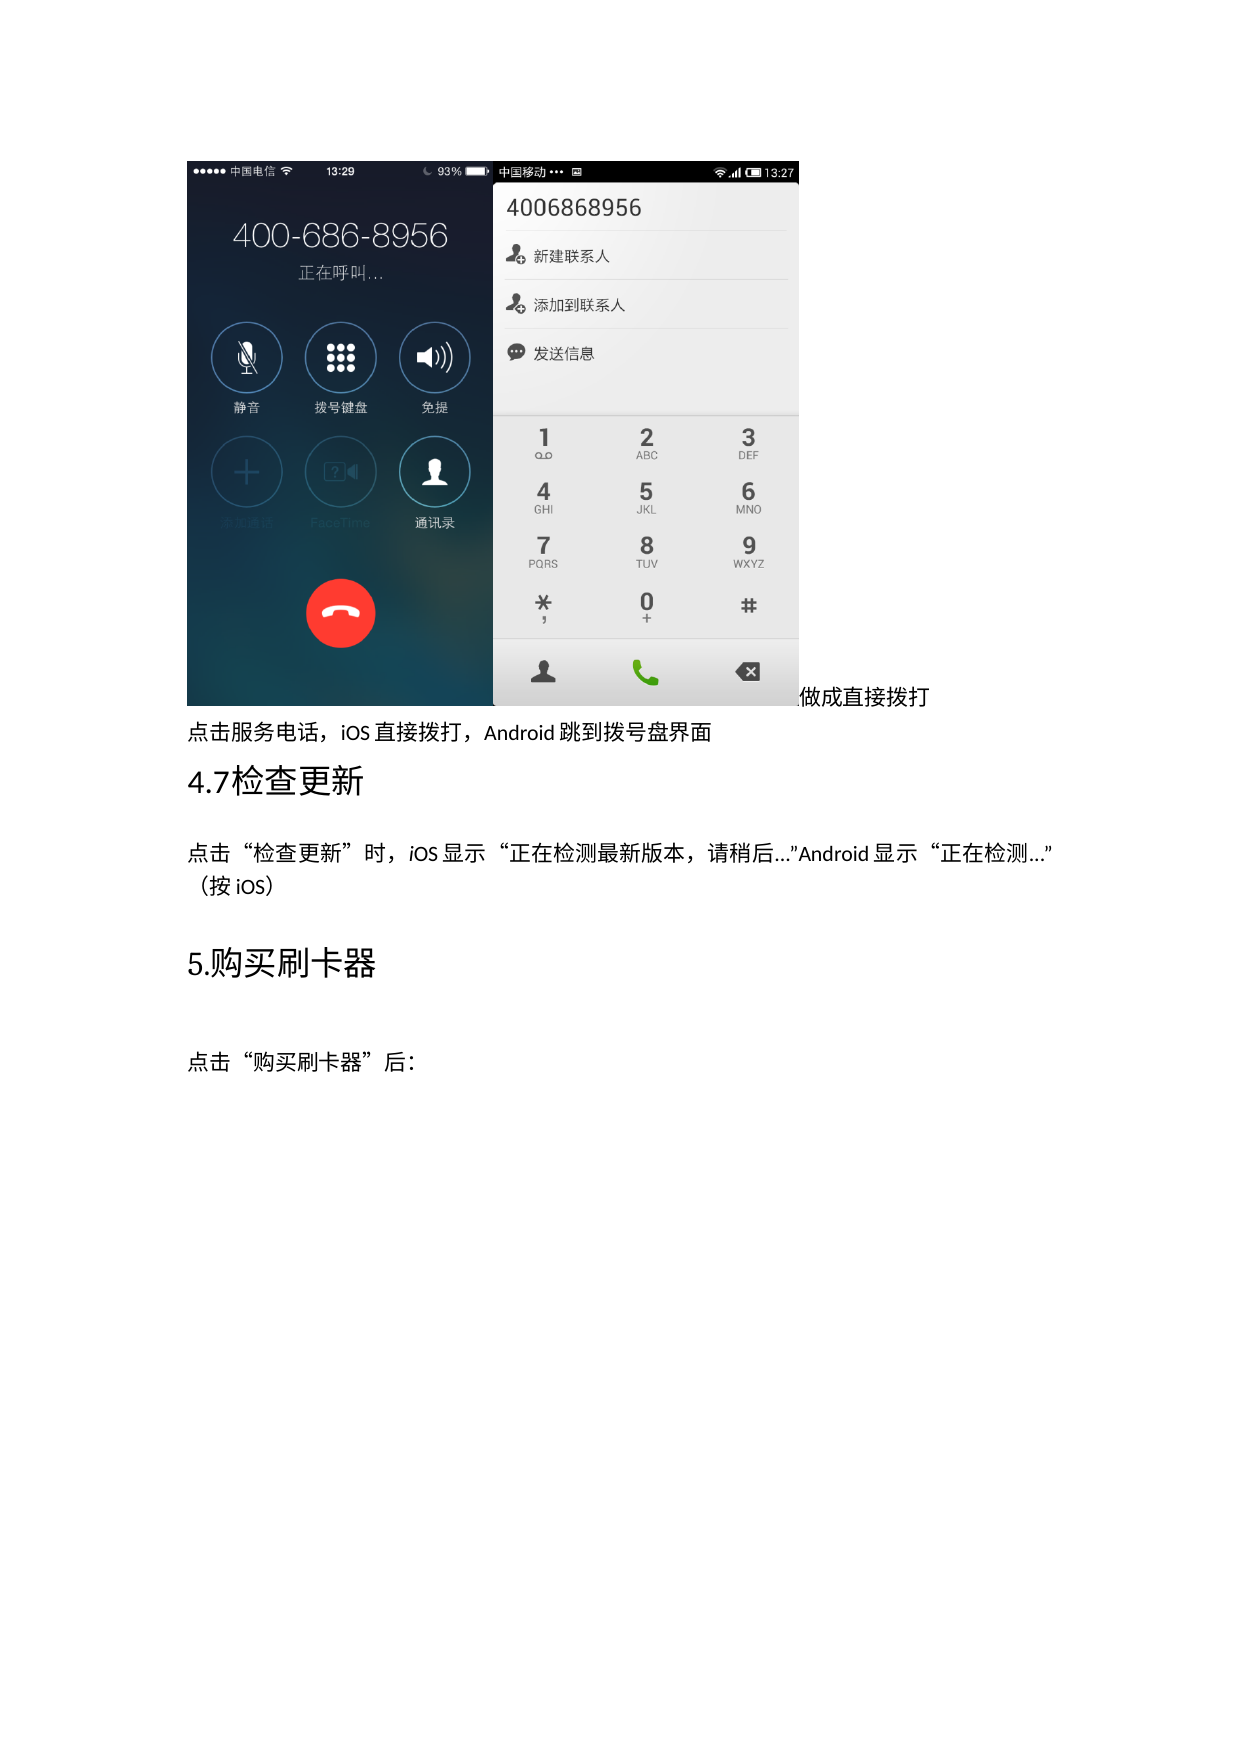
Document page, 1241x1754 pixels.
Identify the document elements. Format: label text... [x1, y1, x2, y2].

text 点击“购买刷卡器”后： [187, 1044, 1053, 1077]
text 点击“检查更新”时，iOS显示“正在检测最新版本，请稍后...”Android显示“正在检测...”（按iOS） [187, 836, 1053, 901]
picture [187, 161, 799, 706]
list 检查更新 [187, 747, 1053, 812]
subtitle 购买刷卡器 [187, 928, 1053, 993]
text 点击服务电话，iOS直接拨打，Android跳到拨号盘界面 [187, 714, 1053, 747]
